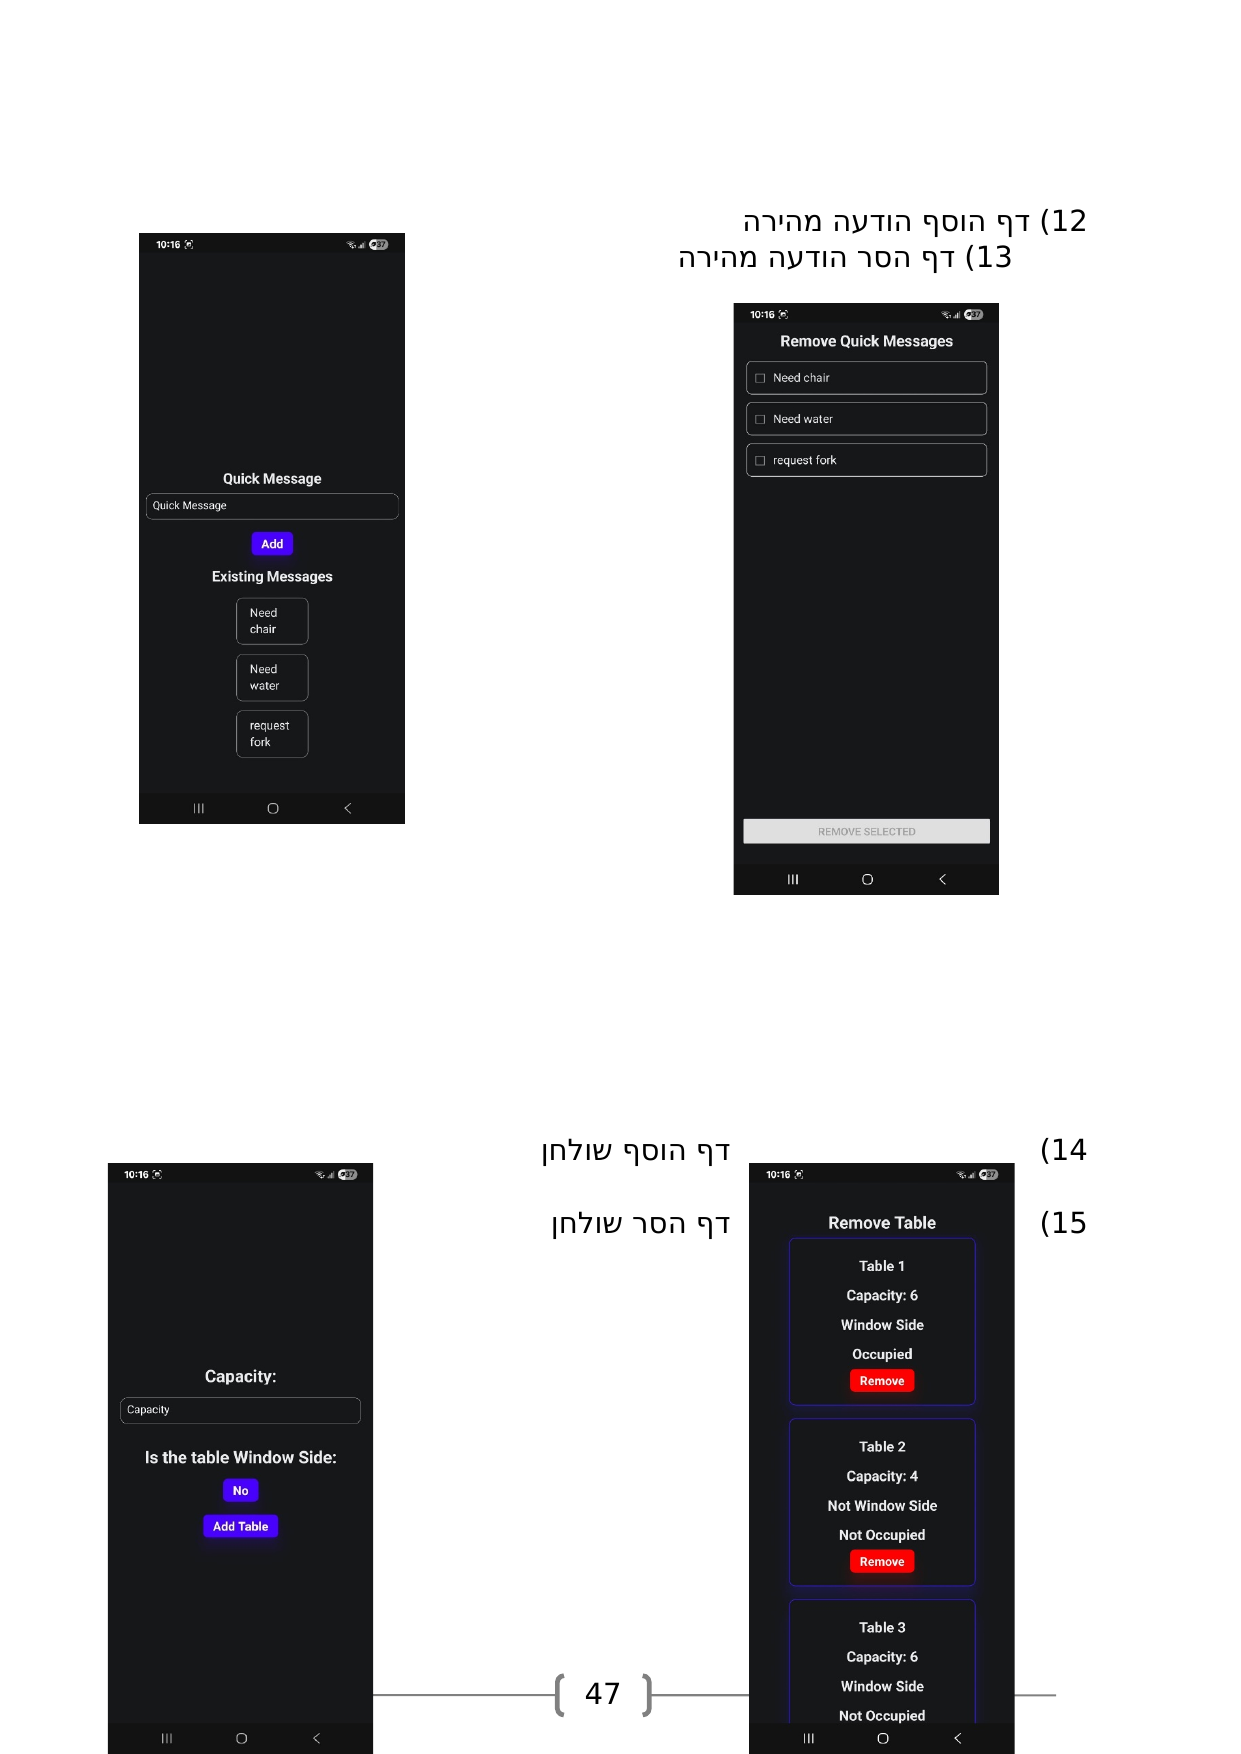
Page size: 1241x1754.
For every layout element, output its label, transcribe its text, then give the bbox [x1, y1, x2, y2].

picture [749, 1163, 1015, 1754]
text 14) דף הוסף שולחן 15) דף הסר שולחן [119, 1133, 1088, 1241]
picture [733, 303, 999, 895]
text 12) דף הוסף הודעה מהירה 13) דף הסר הודעה מהירה [119, 204, 1088, 274]
picture [139, 233, 405, 824]
picture [107, 1163, 374, 1754]
